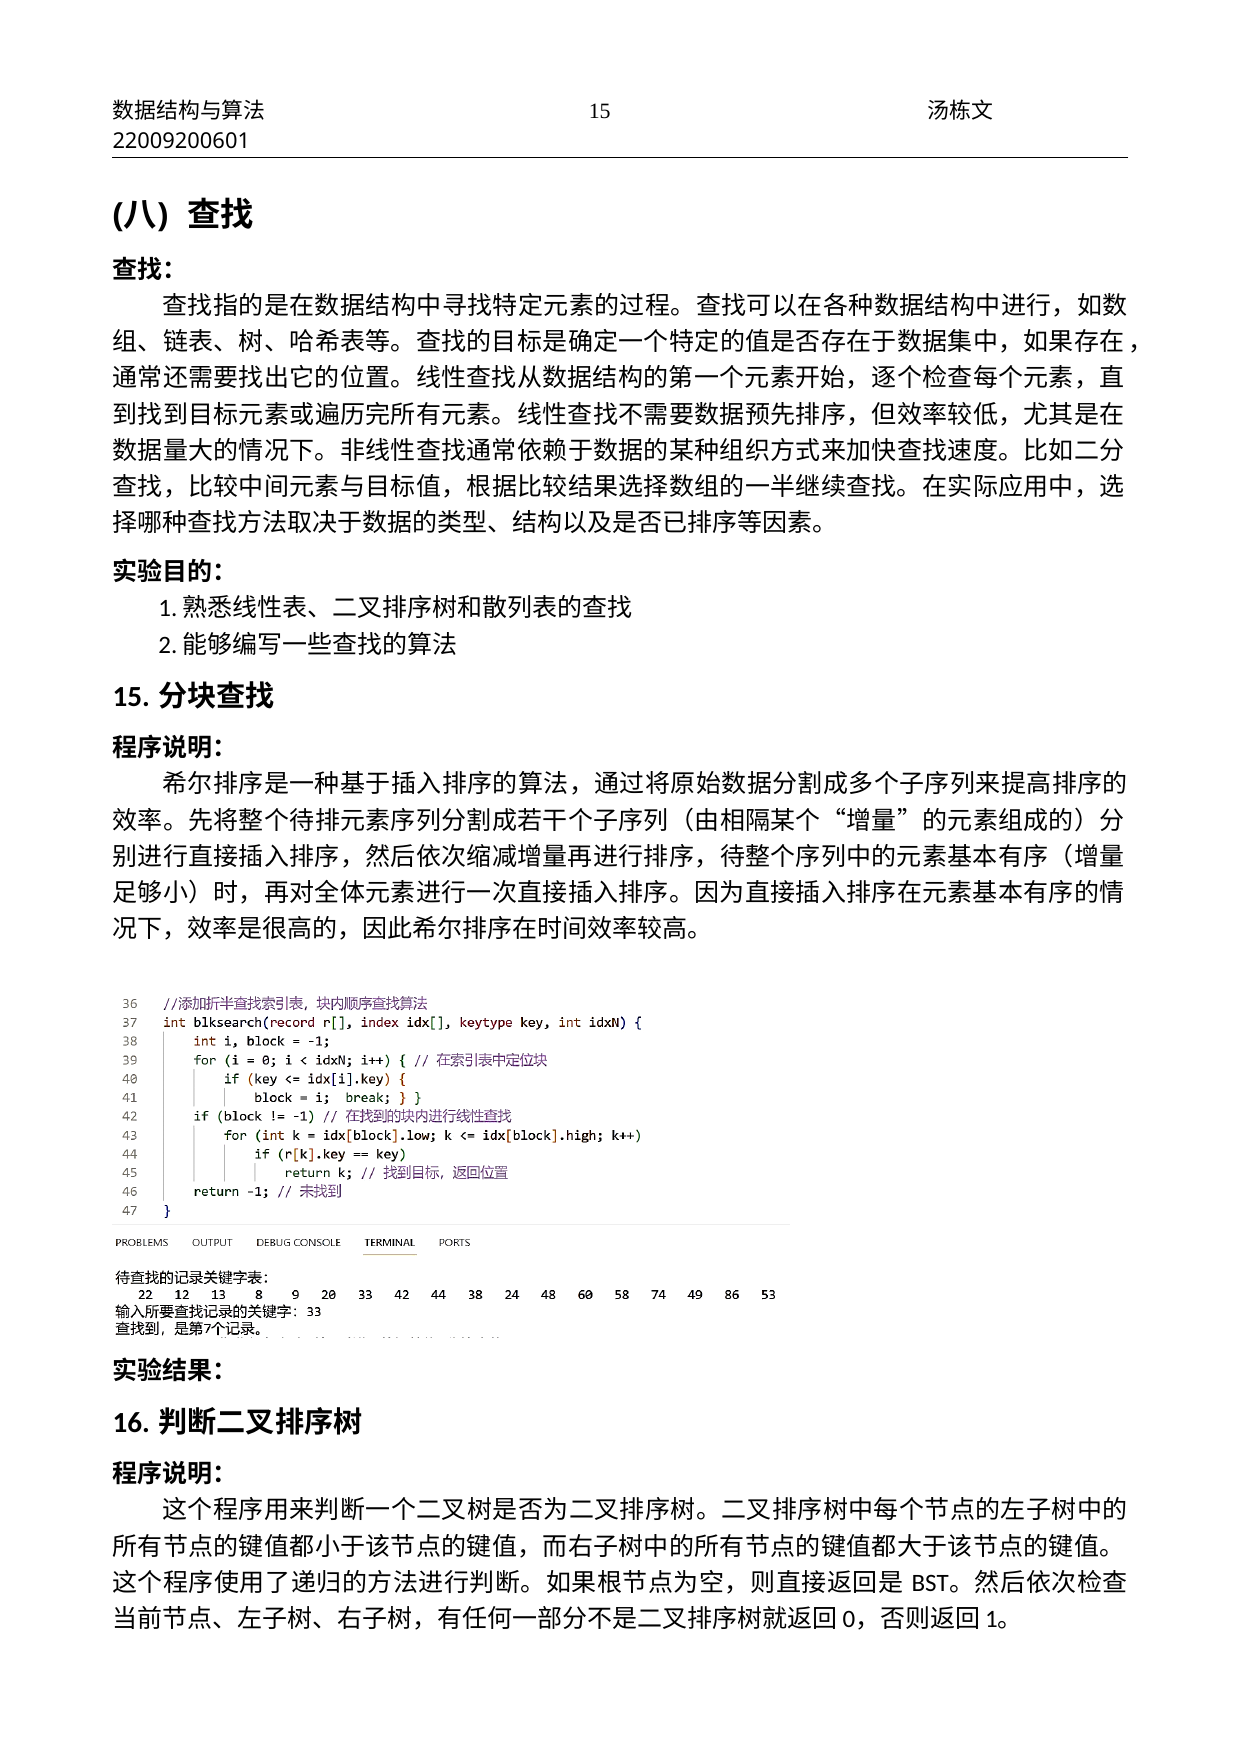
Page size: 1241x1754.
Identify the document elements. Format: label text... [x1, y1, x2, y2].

subtitle 分块查找 [112, 673, 1128, 715]
text 查找： [112, 249, 1128, 285]
text 程序说明： [112, 1454, 1128, 1490]
text 实验目的： [112, 552, 1128, 588]
text 这个程序用来判断一个二叉树是否为二叉排序树。二叉排序树中每个节点的左子树中的所有节点的键值都小于该节点的键值，而右子树中的所有节点的键值都大于该节点的键值。这个程序使用了递归的方法进行判断。如果根节点为空，则直接返回是BST。然后依次检查当前节点、左子树、右子树，有任何一部分不是二叉排序树就返回0，否则返回1。 [112, 1490, 1128, 1635]
subtitle 判断二叉排序树 [112, 1399, 1128, 1441]
subtitle 查找 [112, 188, 1128, 237]
text 希尔排序是一种基于插入排序的算法，通过将原始数据分割成多个子序列来提高排序的效率。先将整个待排元素序列分割成若干个子序列（由相隔某个“增量”的元素组成的）分别进行直接插入排序，然后依次缩减增量再进行排序，待整个序列中的元素基本有序（增量足够小）时，再对全体元素进行一次直接插入排序。因为直接插入排序在元素基本有序的情况下，效率是很高的，因此希尔排序在时间效率较高。 [112, 764, 1128, 945]
text 程序说明： [112, 728, 1128, 764]
picture [112, 992, 790, 1338]
text 1. 熟悉线性表、二叉排序树和散列表的查找 2. 能够编写一些查找的算法 [158, 588, 1128, 660]
text 查找指的是在数据结构中寻找特定元素的过程。查找可以在各种数据结构中进行，如数组、链表、树、哈希表等。查找的目标是确定一个特定的值是否存在于数据集中，如果存在，通常还需要找出它的位置。线性查找从数据结构的第一个元素开始，逐个检查每个元素，直到找到目标元素或遍历完所有元素。线性查找不需要数据预先排序，但效率较低，尤其是在数据量大的情况下。非线性查找通常依赖于数据的某种组织方式来加快查找速度。比如二分查找，比较中间元素与目标值，根据比较结果选择数组的一半继续查找。在实际应用中，选择哪种查找方法取决于数据的类型、结构以及是否已排序等因素。 [112, 285, 1128, 539]
